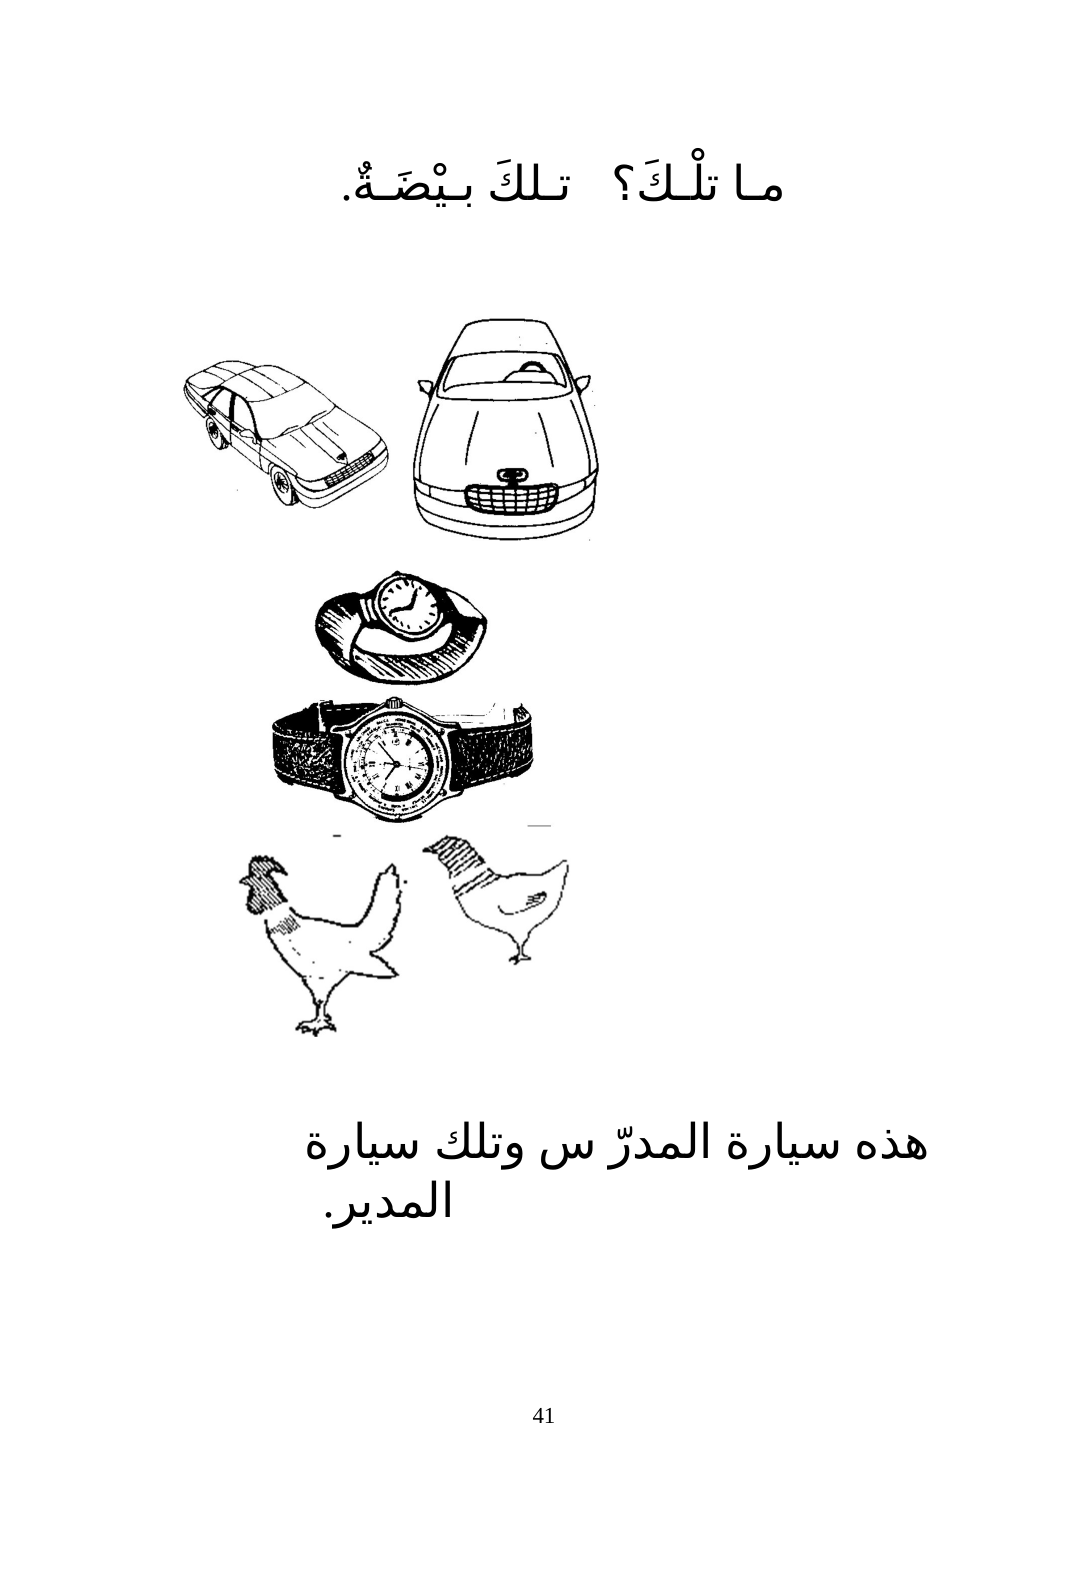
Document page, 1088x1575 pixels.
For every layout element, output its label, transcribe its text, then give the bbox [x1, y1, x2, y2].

picture [229, 566, 580, 1037]
picture [170, 268, 619, 541]
text مـا تلْـكَ؟ تـلكَ بـيْضَـةٌ. [305, 156, 938, 211]
text هذه سيارة المدرّ س وتلك سيارة المدير. [305, 1113, 938, 1228]
